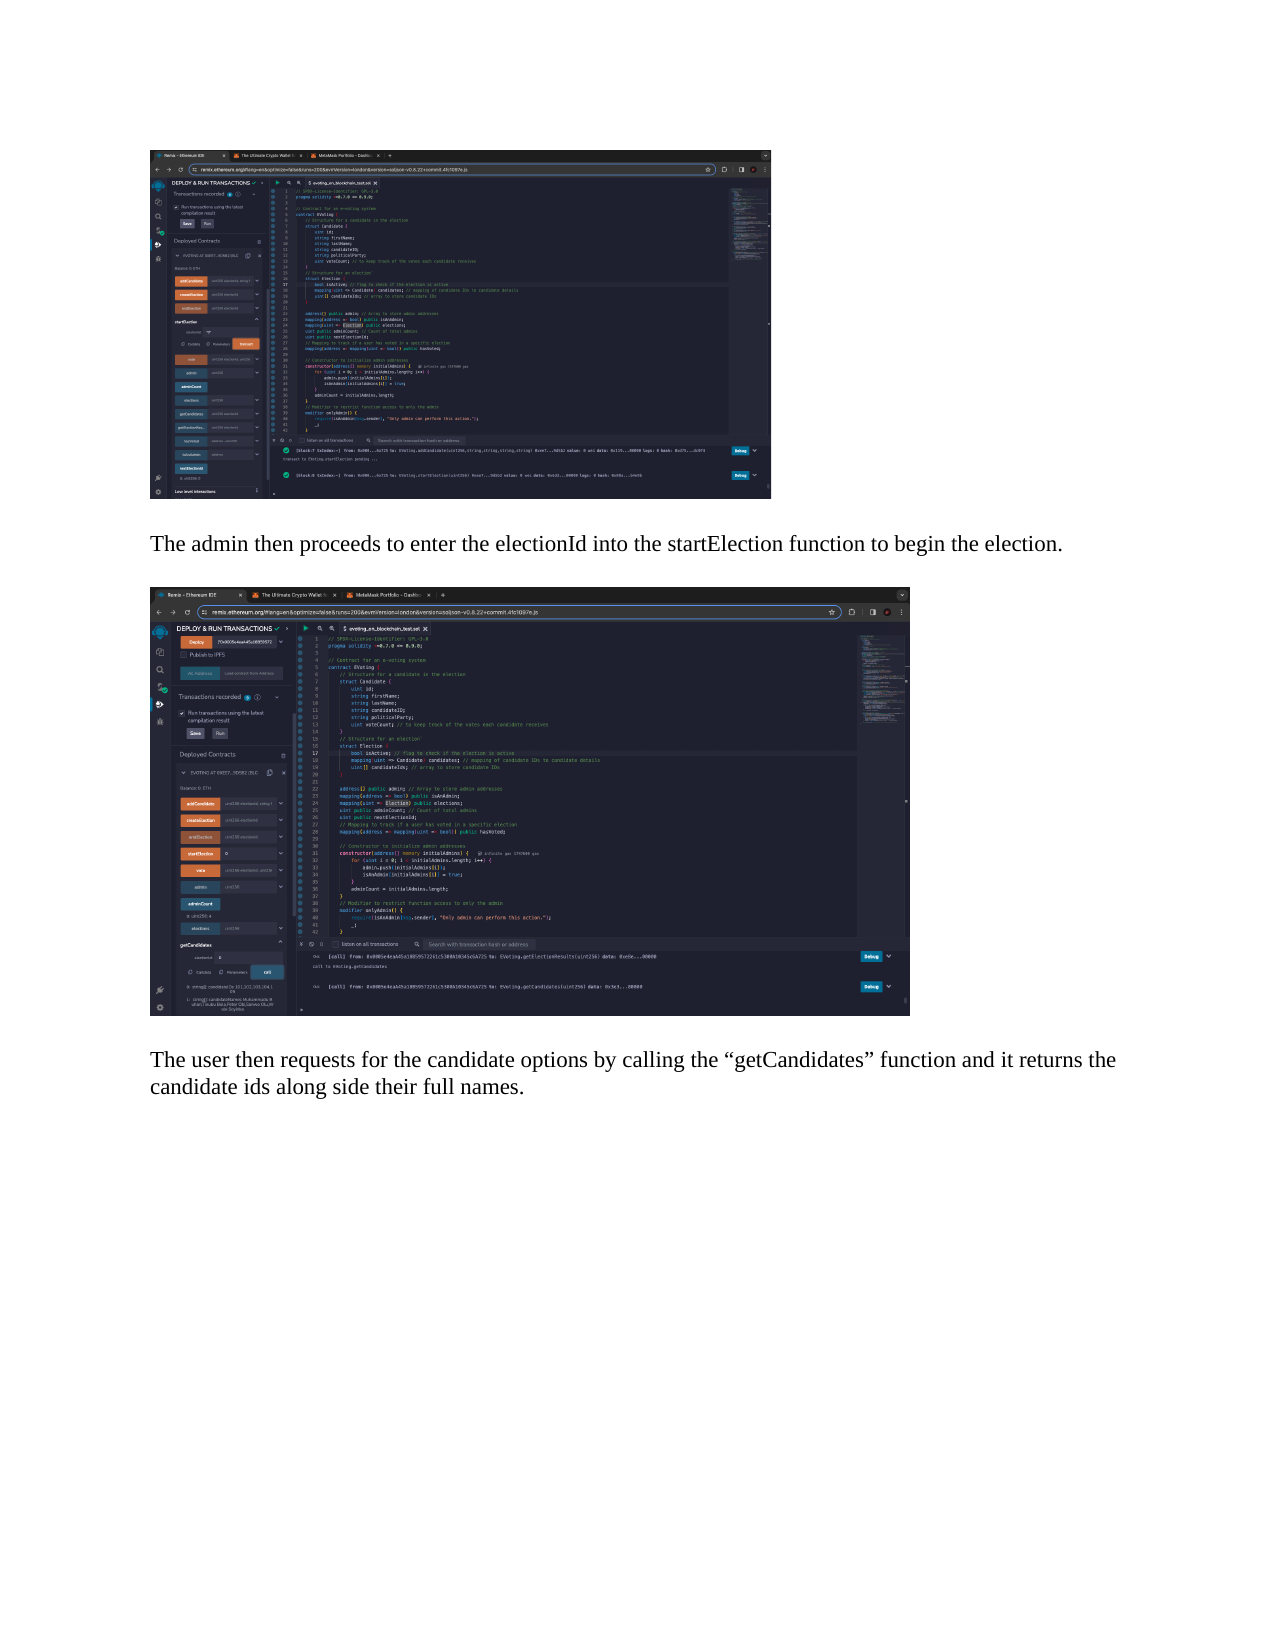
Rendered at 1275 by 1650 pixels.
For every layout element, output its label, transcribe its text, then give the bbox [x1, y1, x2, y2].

text The user then requests for the candidate options by calling the “getCandidates” function and it returns the candidate ids along side their full names. [150, 1046, 1125, 1099]
text The admin then proceeds to enter the electionId into the startElection function to begin the election. [150, 530, 1125, 557]
picture [150, 150, 772, 499]
picture [150, 587, 910, 1016]
